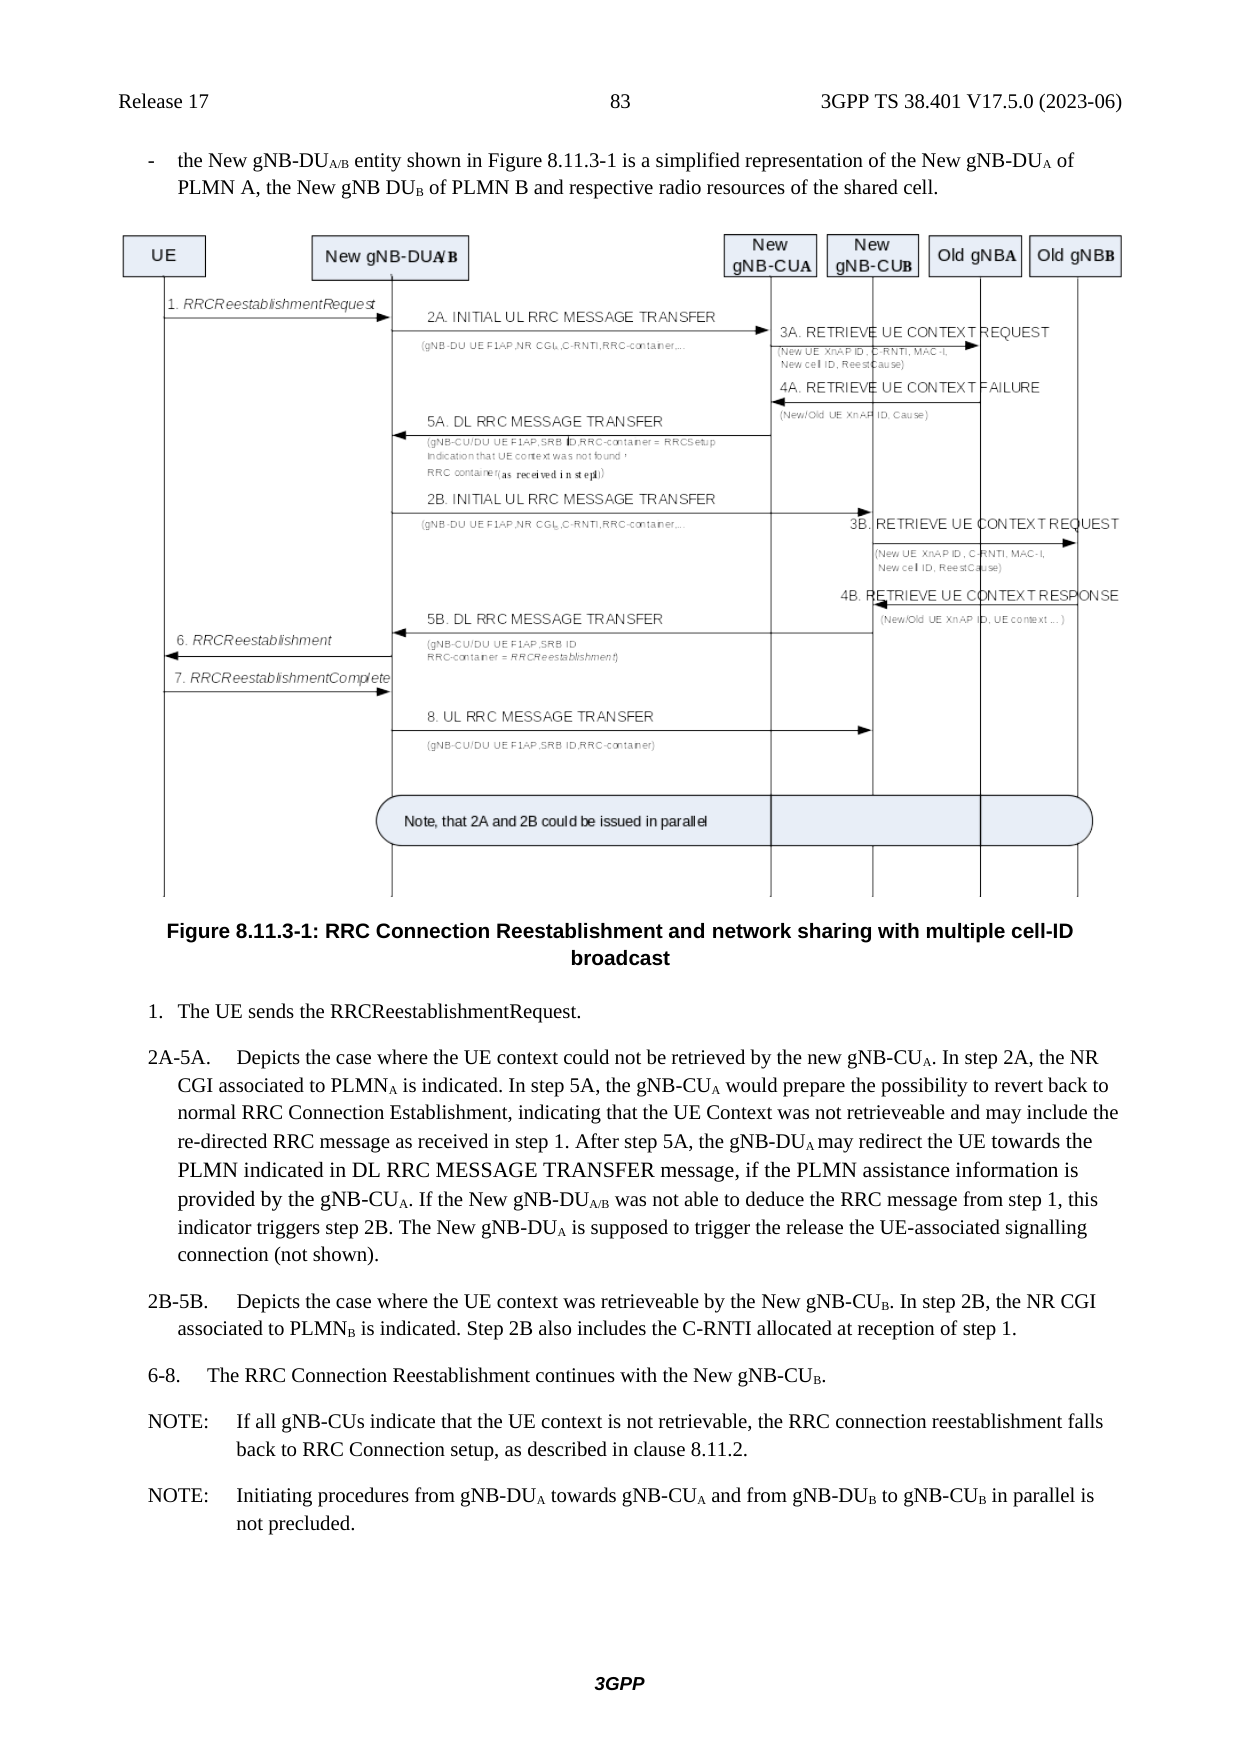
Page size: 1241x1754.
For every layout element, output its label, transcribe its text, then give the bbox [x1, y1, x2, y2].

text - the New gNB-DUA/B entity shown in Figure 8.11.3-1 is a simplified representation of the New gNB-DUA of PLMN A, the New gNB DUB of PLMN B and respective radio resources of the shared cell. [148, 147, 1122, 199]
text 2A-5A. Depicts the case where the UE context could not be retrieved by the new gNB-CUA. In step 2A, the NR CGI associated to PLMNA is indicated. In step 5A, the gNB-CUA would prepare the possibility to revert back to normal RRC Connection Establishment, indicating that the UE Context was not retrieveable and may include the re-directed RRC message as received in step 1. After step 5A, the gNB-DUA may redirect the UE towards the PLMN indicated in DL RRC MESSAGE TRANSFER message, if the PLMN assistance information is provided by the gNB-CUA. If the New gNB-DUA/B was not able to deduce the RRC message from step 1, this indicator triggers step 2B. The New gNB-DUA is supposed to trigger the release the UE-associated signalling connection (not shown). [148, 1045, 1122, 1266]
text Figure 8.11.3-1: RRC Connection Reestablishment and network sharing with multiple cell-ID broadcast [118, 919, 1122, 970]
text NOTE: Initiating procedures from gNB-DUA towards gNB-CUA and from gNB-DUB to gNB-CUB in parallel is not precluded. [148, 1483, 1122, 1535]
text 2B-5B. Depicts the case where the UE context was retrieveable by the New gNB-CUB. In step 2B, the NR CGI associated to PLMNB is indicated. Step 2B also includes the C-RNTI allocated at reception of step 1. [148, 1289, 1122, 1340]
text NOTE: If all gNB-CUs indicate that the UE context is not retrievable, the RRC connection reestablishment falls back to RRC Connection setup, as described in clause 8.11.2. [148, 1409, 1122, 1461]
text 6-8. The RRC Connection Reestablishment continues with the New gNB-CUB. [148, 1363, 1122, 1387]
text 1. The UE sends the RRCReestablishmentRequest. [148, 999, 1122, 1023]
